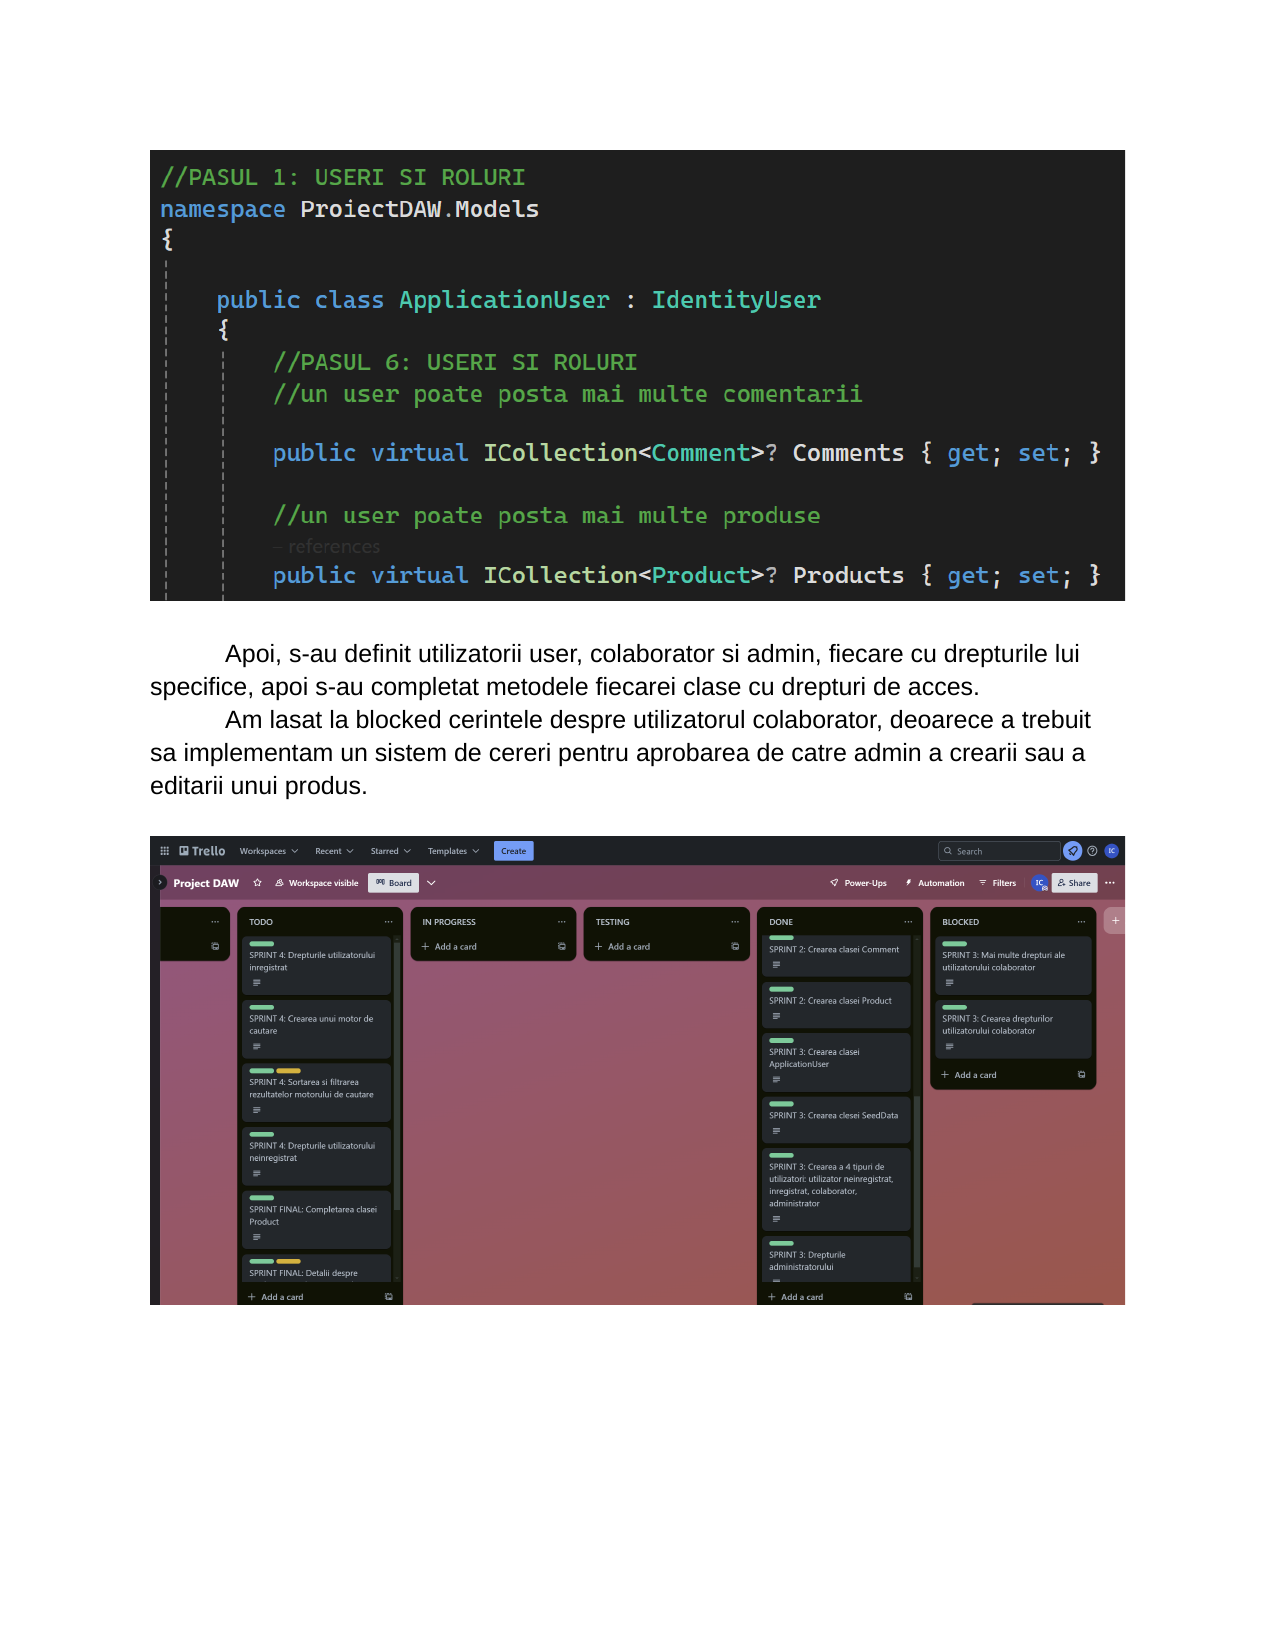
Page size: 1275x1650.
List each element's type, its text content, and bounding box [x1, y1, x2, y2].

text Am lasat la blocked cerintele despre utilizatorul colaborator, deoarece a trebuit sa implementam un sistem de cereri pentru aprobarea de catre admin a crearii sau a editarii unui produs. [150, 704, 1125, 799]
picture [150, 836, 1125, 1305]
text Apoi, s-au definit utilizatorii user, colaborator si admin, fiecare cu drepturile lui specifice, apoi s-au completat metodele fiecarei clase cu drepturi de acces. [150, 638, 1125, 700]
picture [150, 150, 1125, 601]
